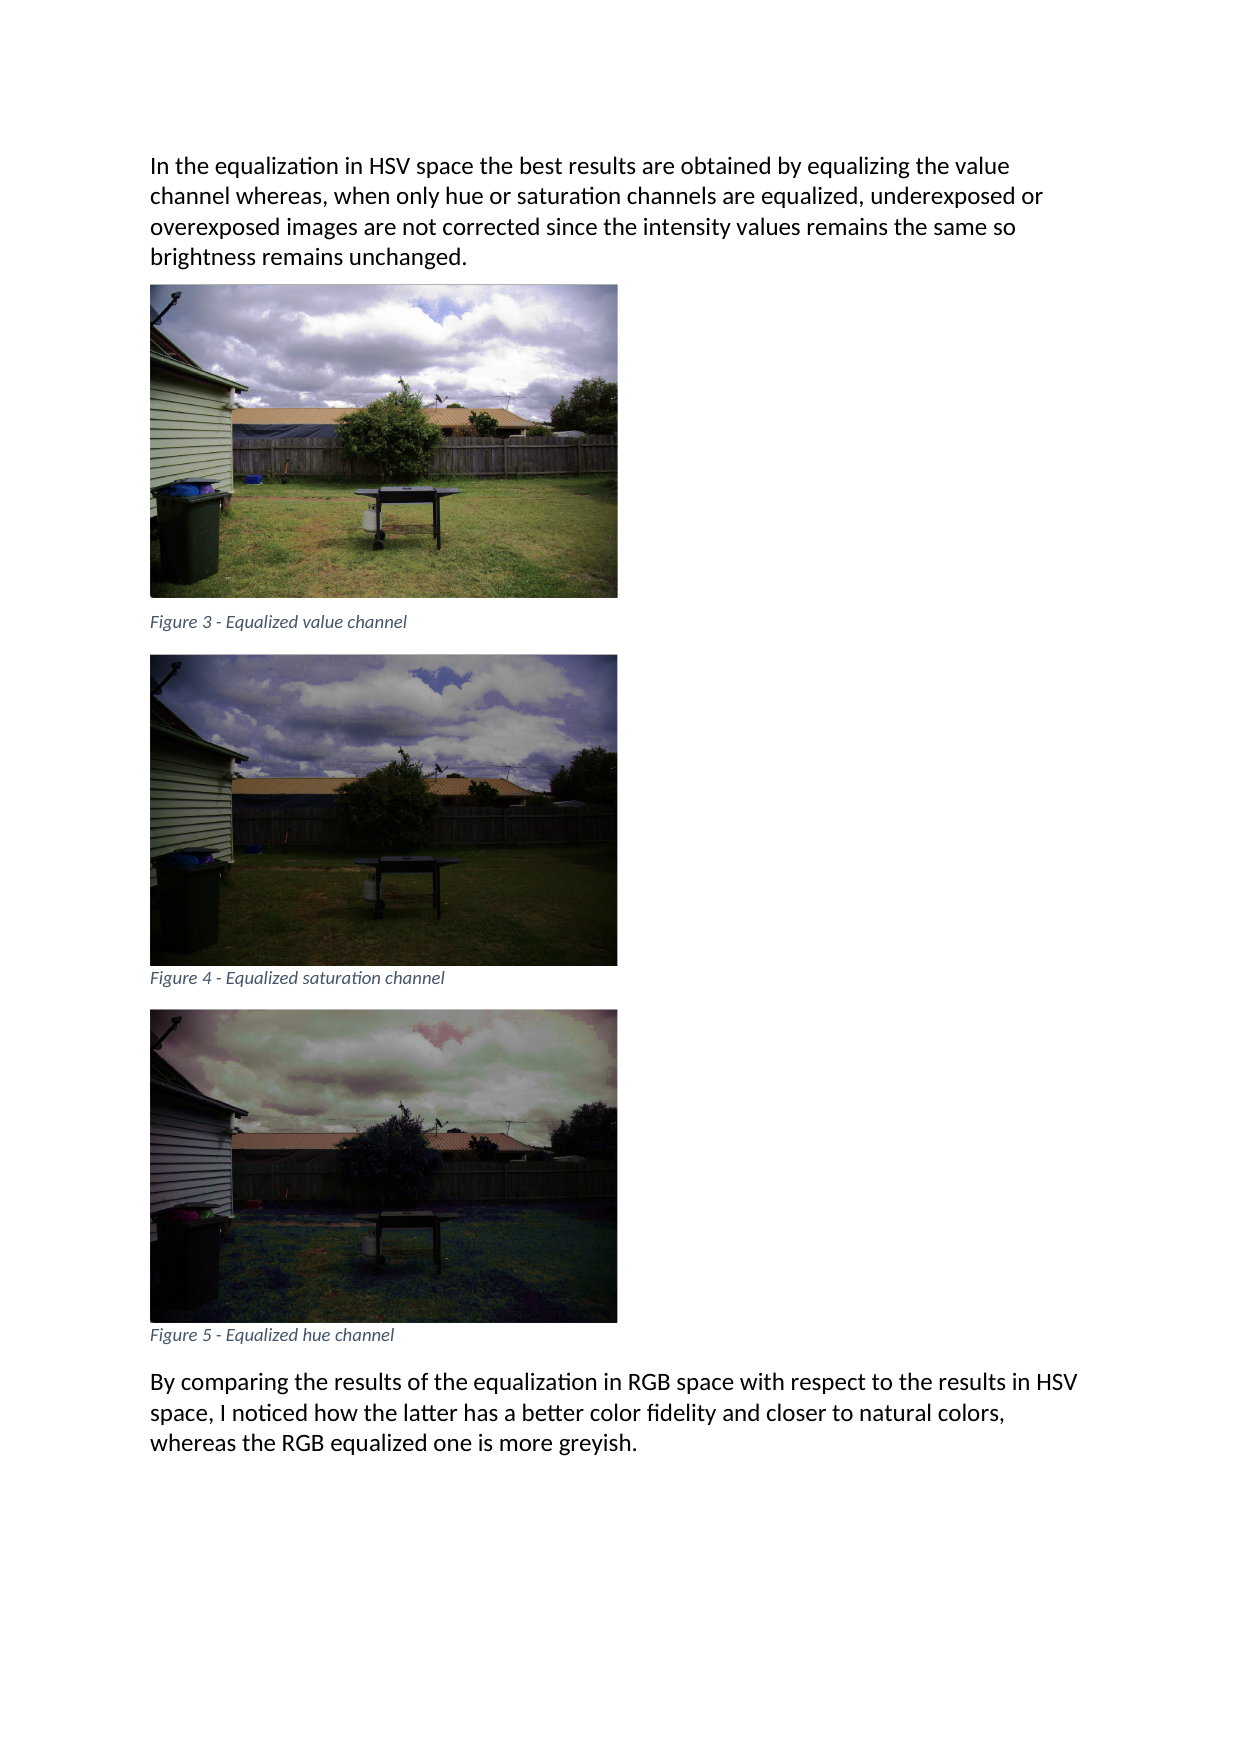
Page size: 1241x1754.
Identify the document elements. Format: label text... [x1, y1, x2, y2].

text In the equalization in HSV space the best results are obtained by equalizing the value channel whereas, when only hue or saturation channels are equalized, underexposed or overexposed images are not corrected since the intensity values remains the same so brightness remains unchanged. [150, 150, 1090, 272]
picture [150, 1009, 618, 1323]
picture [150, 654, 618, 966]
text Figure 4 - Equalized saturation channel [150, 966, 1090, 989]
text Figure 5 - Equalized hue channel [150, 1323, 1090, 1346]
text Figure 3 - Equalized value channel [150, 611, 1090, 633]
text By comparing the results of the equalization in RGB space with respect to the results in HSV space, I noticed how the latter has a better color fidelity and closer to natural colors, whereas the RGB equalized one is more greyish. [150, 1366, 1090, 1458]
picture [150, 284, 618, 598]
